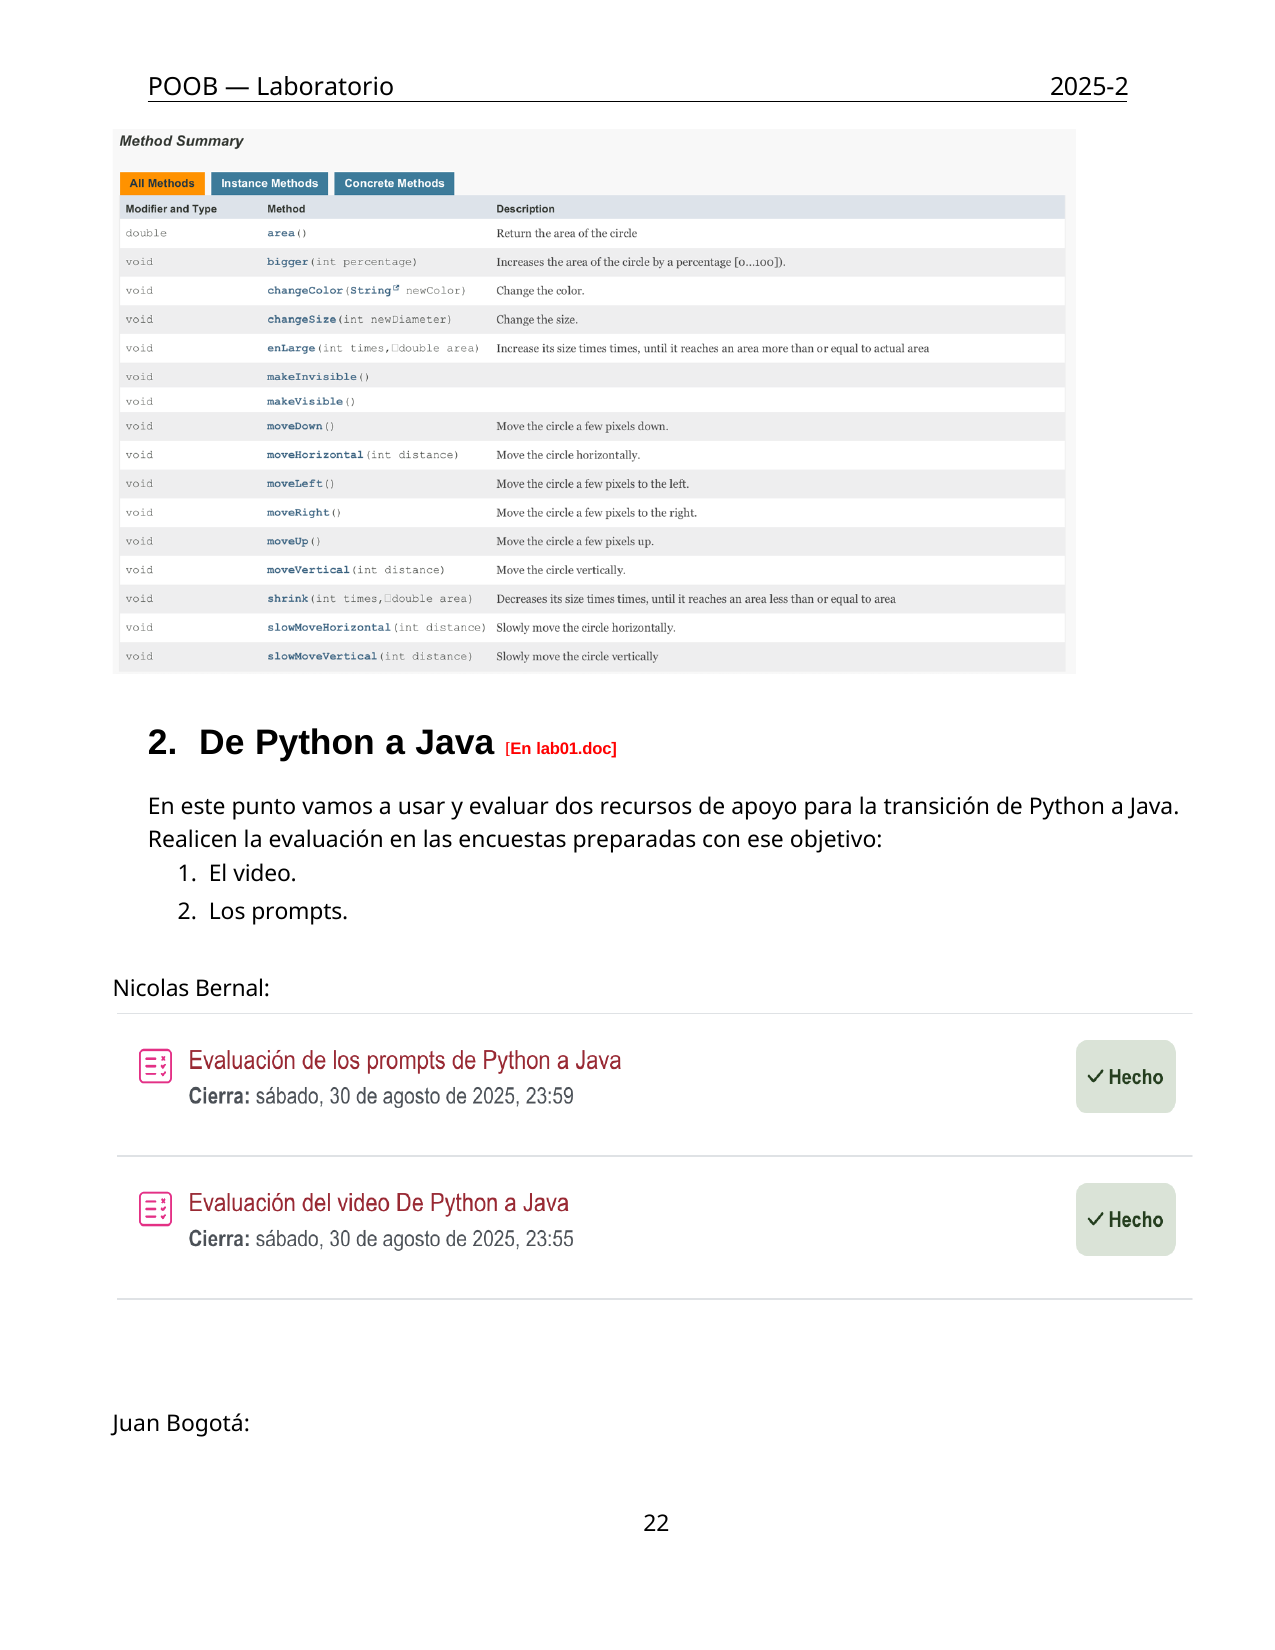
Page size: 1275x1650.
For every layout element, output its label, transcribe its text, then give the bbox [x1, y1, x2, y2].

text En este punto vamos a usar y evaluar dos recursos de apoyo para la transición de Python a Java. Realicen la evaluación en las encuestas preparadas con ese objetivo: [148, 790, 1200, 855]
picture [112, 1010, 1200, 1301]
list De Python a Java [En lab01.doc] [148, 721, 1200, 762]
text Nicolas Bernal: [112, 972, 1200, 1003]
text Juan Bogotá: [112, 1407, 1200, 1438]
picture [112, 129, 1076, 674]
list El video. [177, 857, 1200, 888]
list Los prompts. [177, 895, 1200, 926]
